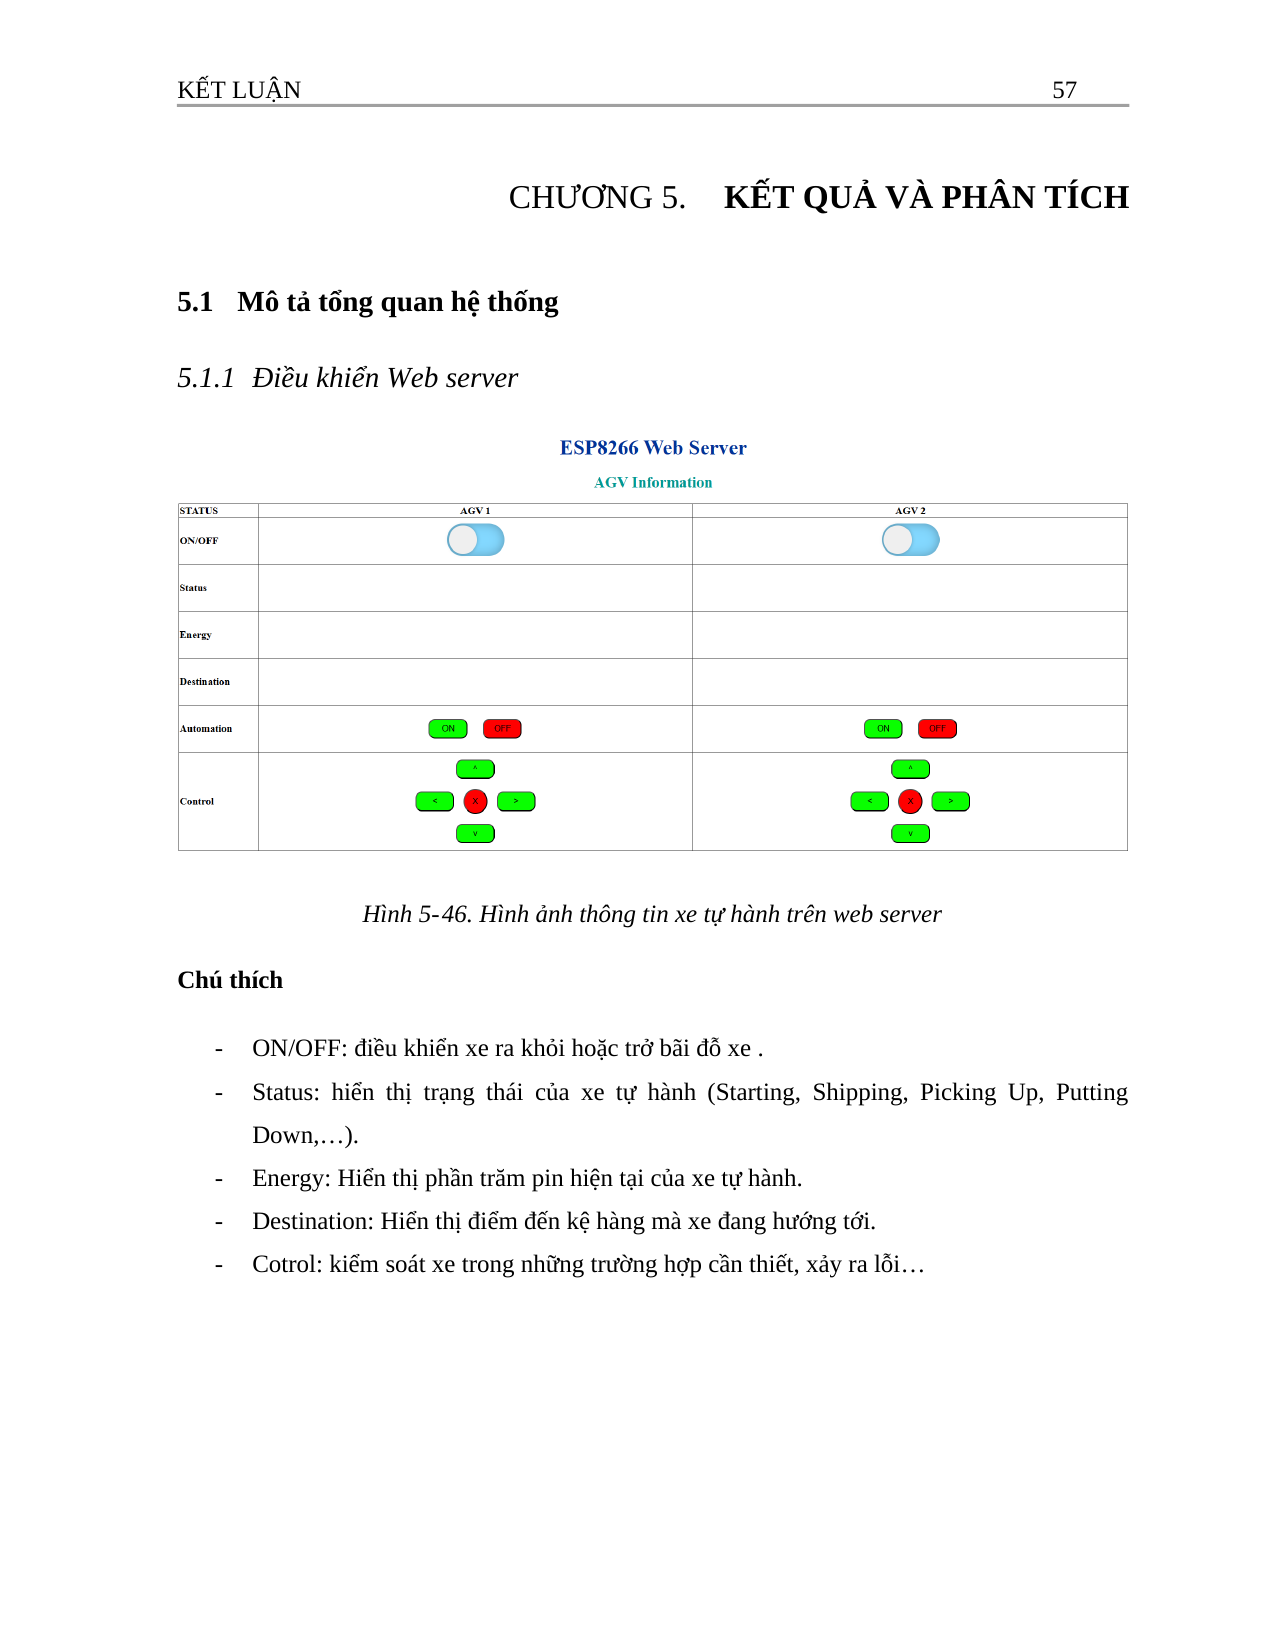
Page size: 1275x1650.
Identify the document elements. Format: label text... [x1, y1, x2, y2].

list ON/OFF: điều khiển xe ra khỏi hoặc trở bãi đỗ xe . [214, 1033, 1129, 1062]
list Energy: Hiển thị phần trăm pin hiện tại của xe tự hành. [214, 1163, 1129, 1192]
list Destination: Hiển thị điểm đến kệ hàng mà xe đang hướng tới. [214, 1206, 1129, 1235]
list Status: hiển thị trạng thái của xe tự hành (Starting, Shipping, Picking Up, Putting Down,…). [214, 1077, 1129, 1148]
text Chú thích [177, 965, 1129, 994]
picture [177, 435, 1130, 860]
subtitle Mô tả tổng quan hệ thống [177, 284, 1129, 318]
list Cotrol: kiểm soát xe trong những trường hợp cần thiết, xảy ra lỗi… [214, 1249, 1129, 1278]
subtitle Điều khiển Web server [177, 360, 1129, 393]
subtitle KẾT QUẢ VÀ PHÂN TÍCH [177, 177, 1129, 215]
